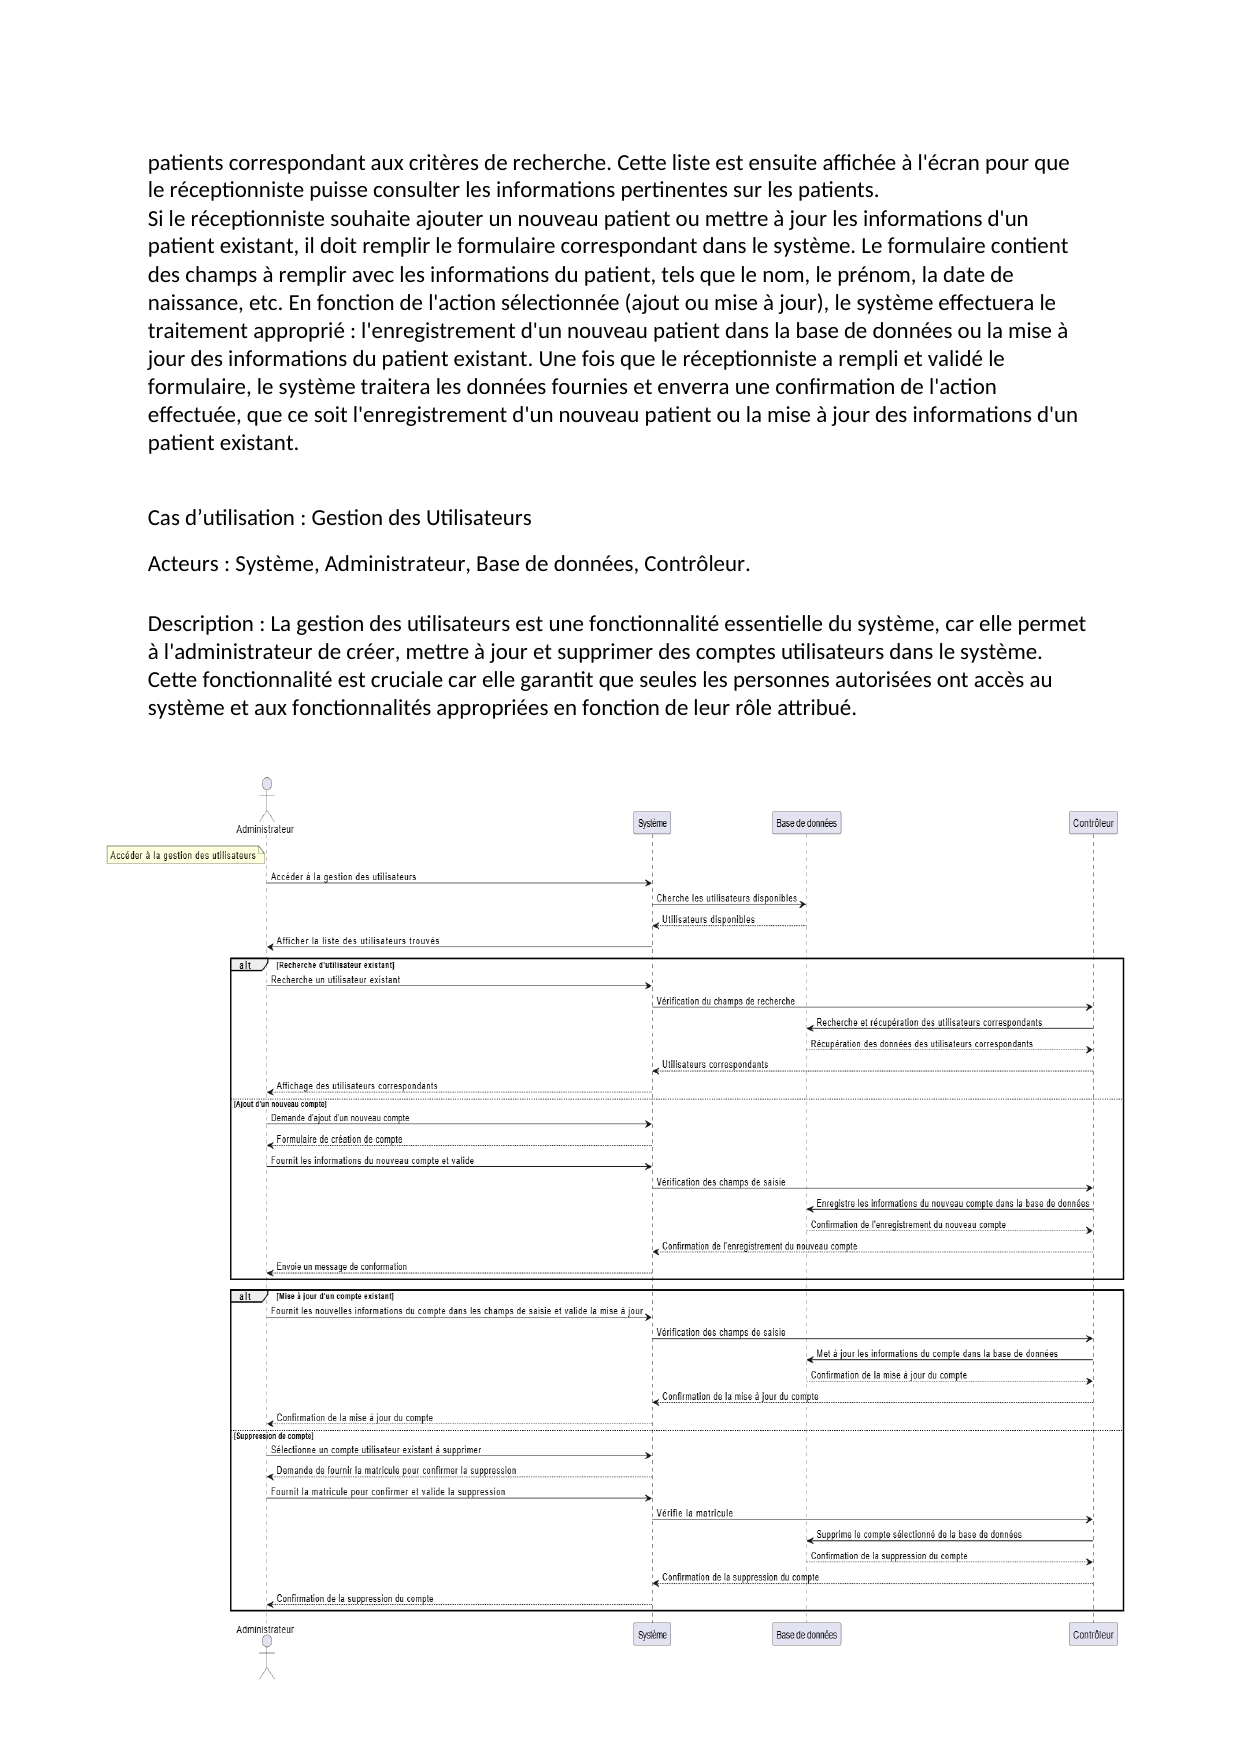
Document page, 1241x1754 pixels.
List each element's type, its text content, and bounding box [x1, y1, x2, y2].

text Acteurs : Système, Administrateur, Base de données, Contrôleur. [148, 549, 1093, 578]
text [148, 148, 1093, 204]
text Si le réceptionniste souhaite ajouter un nouveau patient ou mettre à jour les informations d'un patient existant, il doit remplir le formulaire correspondant dans le système. Le formulaire contient des champs à remplir avec les informations du patient, tels que le nom, le prénom, la date de naissance, etc. En fonction de l'action sélectionnée (ajout ou mise à jour), le système effectuera le traitement approprié : l'enregistrement d'un nouveau patient dans la base de données ou la mise à jour des informations du patient existant. Une fois que le réceptionniste a rempli et validé le formulaire, le système traitera les données fournies et enverra une confirmation de l'action effectuée, que ce soit l'enregistrement d'un nouveau patient ou la mise à jour des informations d'un patient existant. [148, 204, 1093, 456]
text Cas d’utilisation : Gestion des Utilisateurs [148, 503, 1093, 531]
picture [104, 773, 1127, 1684]
text Description : La gestion des utilisateurs est une fonctionnalité essentielle du système, car elle permet à l'administrateur de créer, mettre à jour et supprimer des comptes utilisateurs dans le système. Cette fonctionnalité est cruciale car elle garantit que seules les personnes autorisées ont accès au système et aux fonctionnalités appropriées en fonction de leur rôle attribué. [148, 609, 1093, 721]
